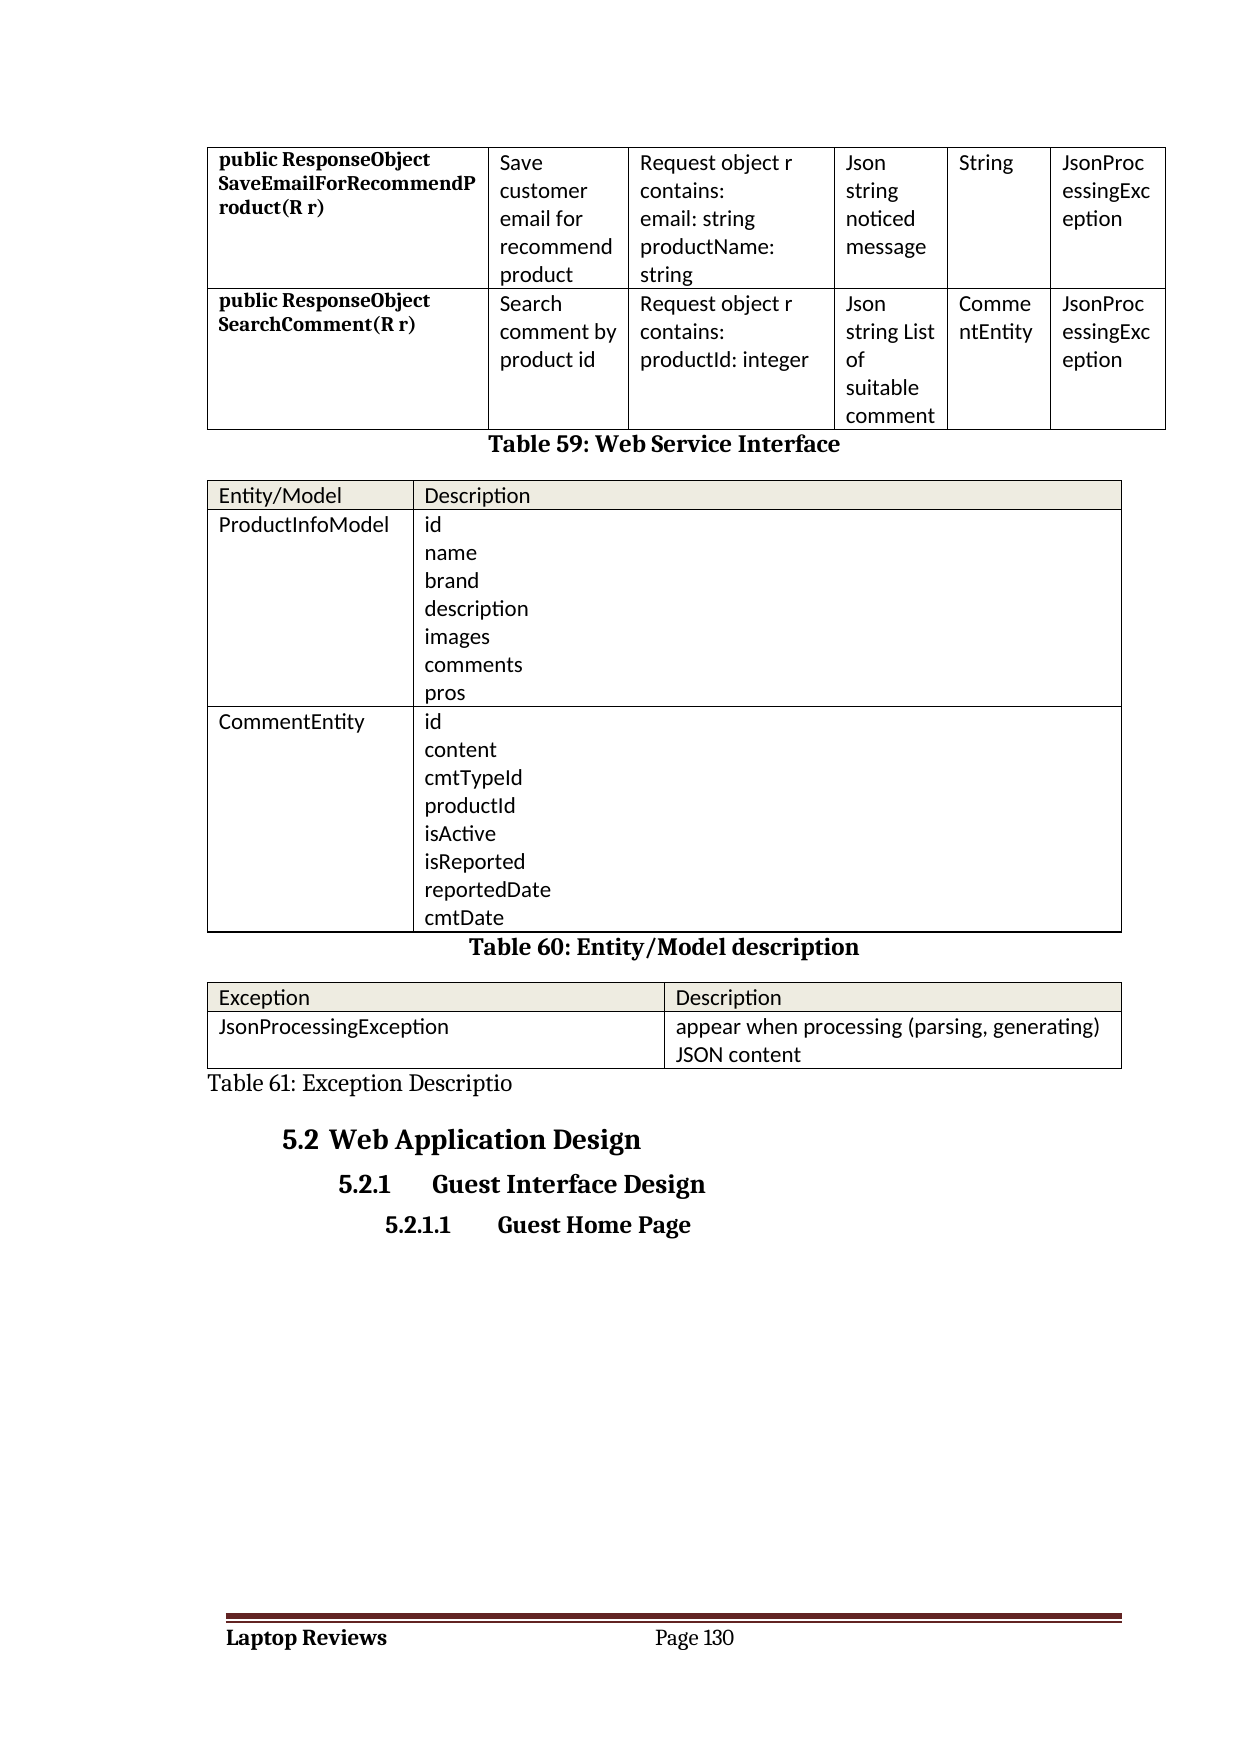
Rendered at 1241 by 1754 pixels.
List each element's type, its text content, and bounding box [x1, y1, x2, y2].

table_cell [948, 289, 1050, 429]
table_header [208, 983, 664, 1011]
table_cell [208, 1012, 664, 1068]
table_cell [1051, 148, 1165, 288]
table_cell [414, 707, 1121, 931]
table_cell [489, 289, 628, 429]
subtitle Guest Home Page [385, 1211, 1122, 1239]
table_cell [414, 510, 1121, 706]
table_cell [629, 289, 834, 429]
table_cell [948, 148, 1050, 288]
text Table 58: Web Service Interface [207, 430, 1122, 459]
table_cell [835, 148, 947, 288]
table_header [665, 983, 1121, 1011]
subtitle Guest Interface Design [338, 1169, 1122, 1200]
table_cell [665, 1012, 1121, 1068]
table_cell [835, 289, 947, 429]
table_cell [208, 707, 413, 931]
subtitle Web Application Design [282, 1123, 1122, 1157]
text Table 60: Exception Descriptio [207, 1069, 1122, 1098]
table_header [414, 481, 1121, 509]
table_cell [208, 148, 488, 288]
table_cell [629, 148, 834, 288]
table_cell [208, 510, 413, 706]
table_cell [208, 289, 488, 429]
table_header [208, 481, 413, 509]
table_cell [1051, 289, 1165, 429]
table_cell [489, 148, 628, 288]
text Table 59: Entity/Model description [207, 933, 1122, 961]
